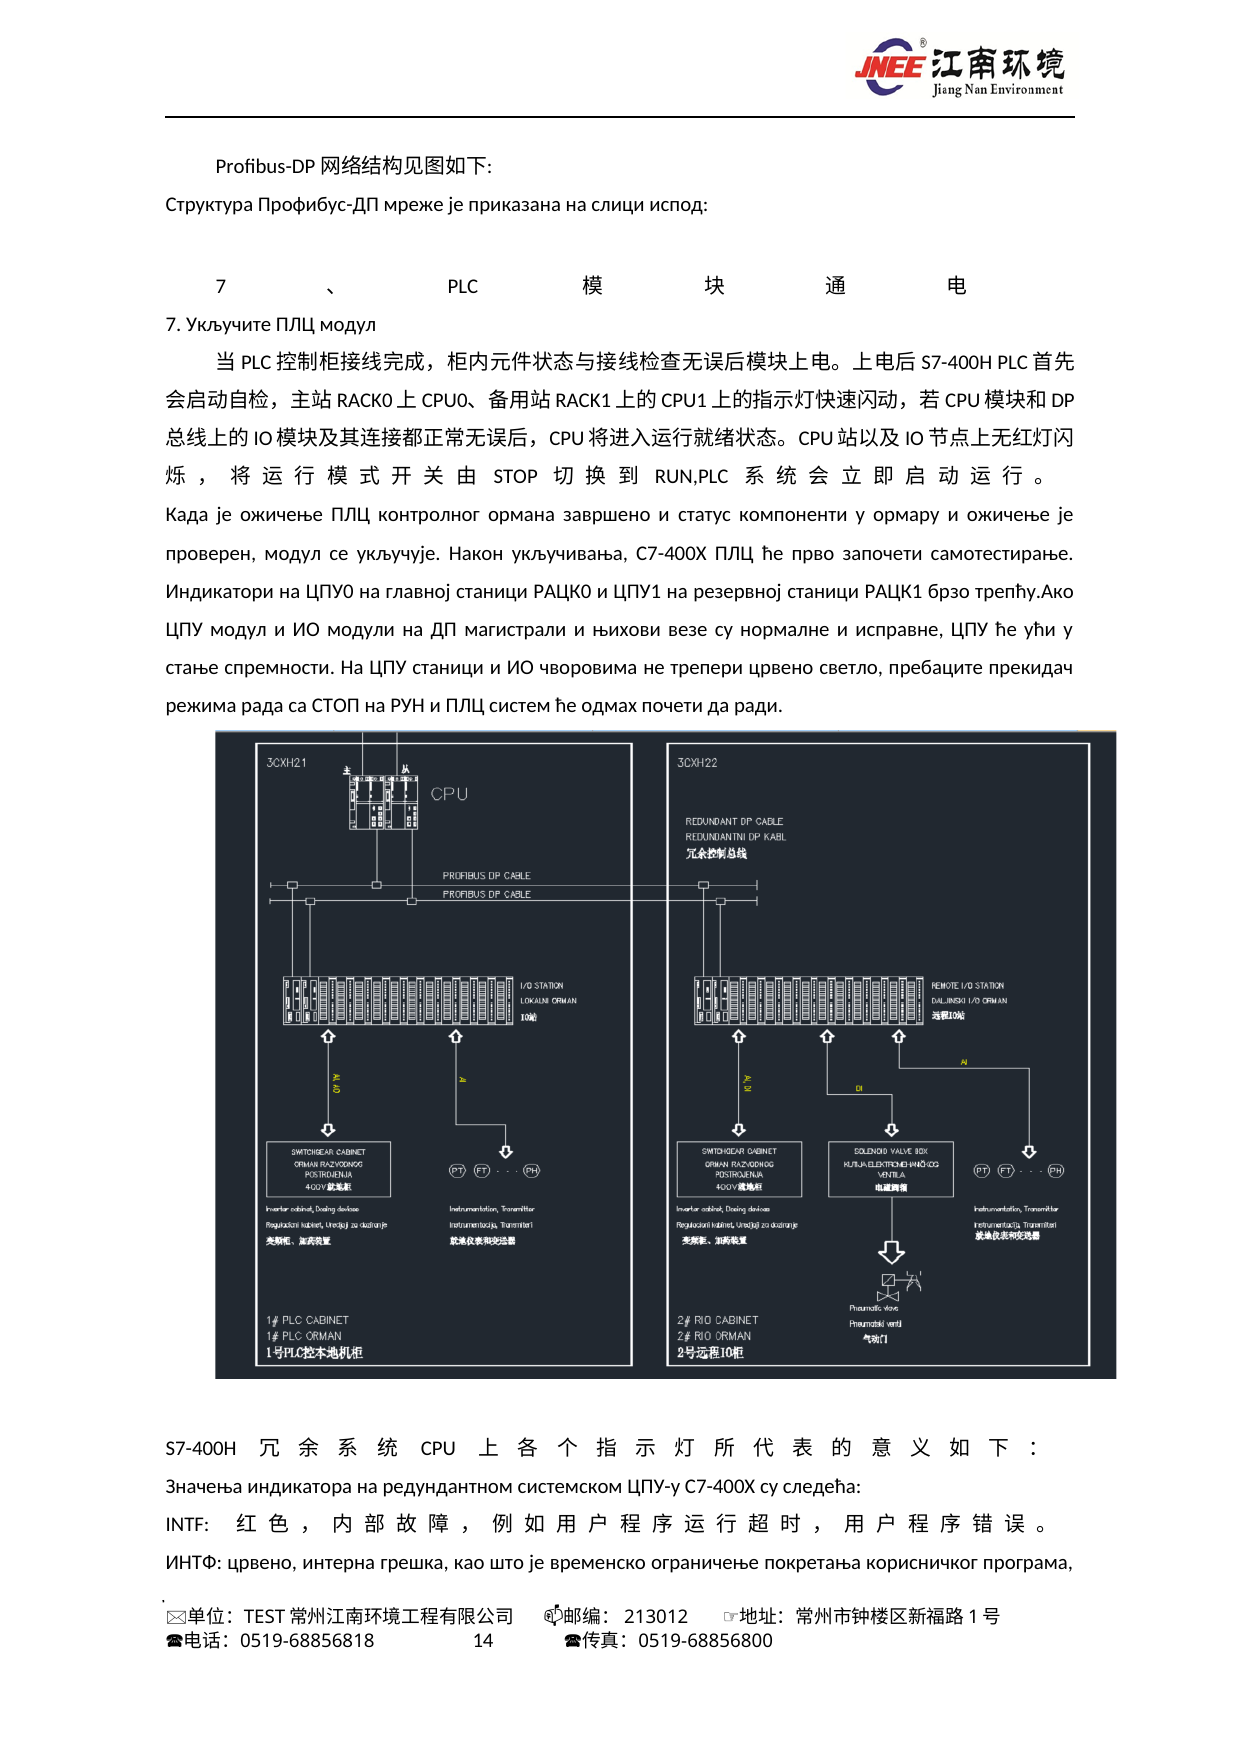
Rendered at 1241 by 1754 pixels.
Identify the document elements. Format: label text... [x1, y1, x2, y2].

text Profibus-DP 网络结构见图如下: Структура Профибус-ДП мреже је приказана на слици испод: [165, 153, 1075, 217]
picture [215, 730, 1117, 1379]
text 7、PLC模块通电 7. Укључите ПЛЦ модул [165, 273, 1075, 336]
picture [845, 32, 1080, 99]
text 当PLC控制柜接线完成，柜内元件状态与接线检查无误后模块上电。上电后S7-400H PLC首先会启动自检，主站RACK0上CPU0、备用站RACK1上的CPU1上的指示灯快速闪动，若CPU模块和DP总线上的IO模块及其连接都正常无误后，CPU将进入运行就绪状态。CPU站以及IO节点上无红灯闪烁，将运行模式开关由STOP切换到RUN,PLC系统会立即启动运行。 Када је ожичење ПЛЦ контролног ормана завршено и статус компоненти у ормару и ожичење је проверен, модул се укључује. Након укључивања, С7-400Х ПЛЦ ће прво започети самотестирање. Индикатори на ЦПУ0 на главној станици РАЦК0 и ЦПУ1 на резервној станици РАЦК1 брзо трепћу.Ако ЦПУ модул и ИО модули на ДП магистрали и њихови везе су нормалне и исправне, ЦПУ ће ући у стање спремности. На ЦПУ станици и ИО чворовима не трепери црвено светло, пребаците прекидач режима рада са СТОП на РУН и ПЛЦ систем ће одмах почети да ради. [165, 349, 1075, 718]
text S7-400H冗余系统CPU上各个指示灯所代表的意义如下： Значења индикатора на редундантном системском ЦПУ-у С7-400Х су следећа: [165, 1435, 1075, 1498]
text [165, 1511, 1075, 1575]
